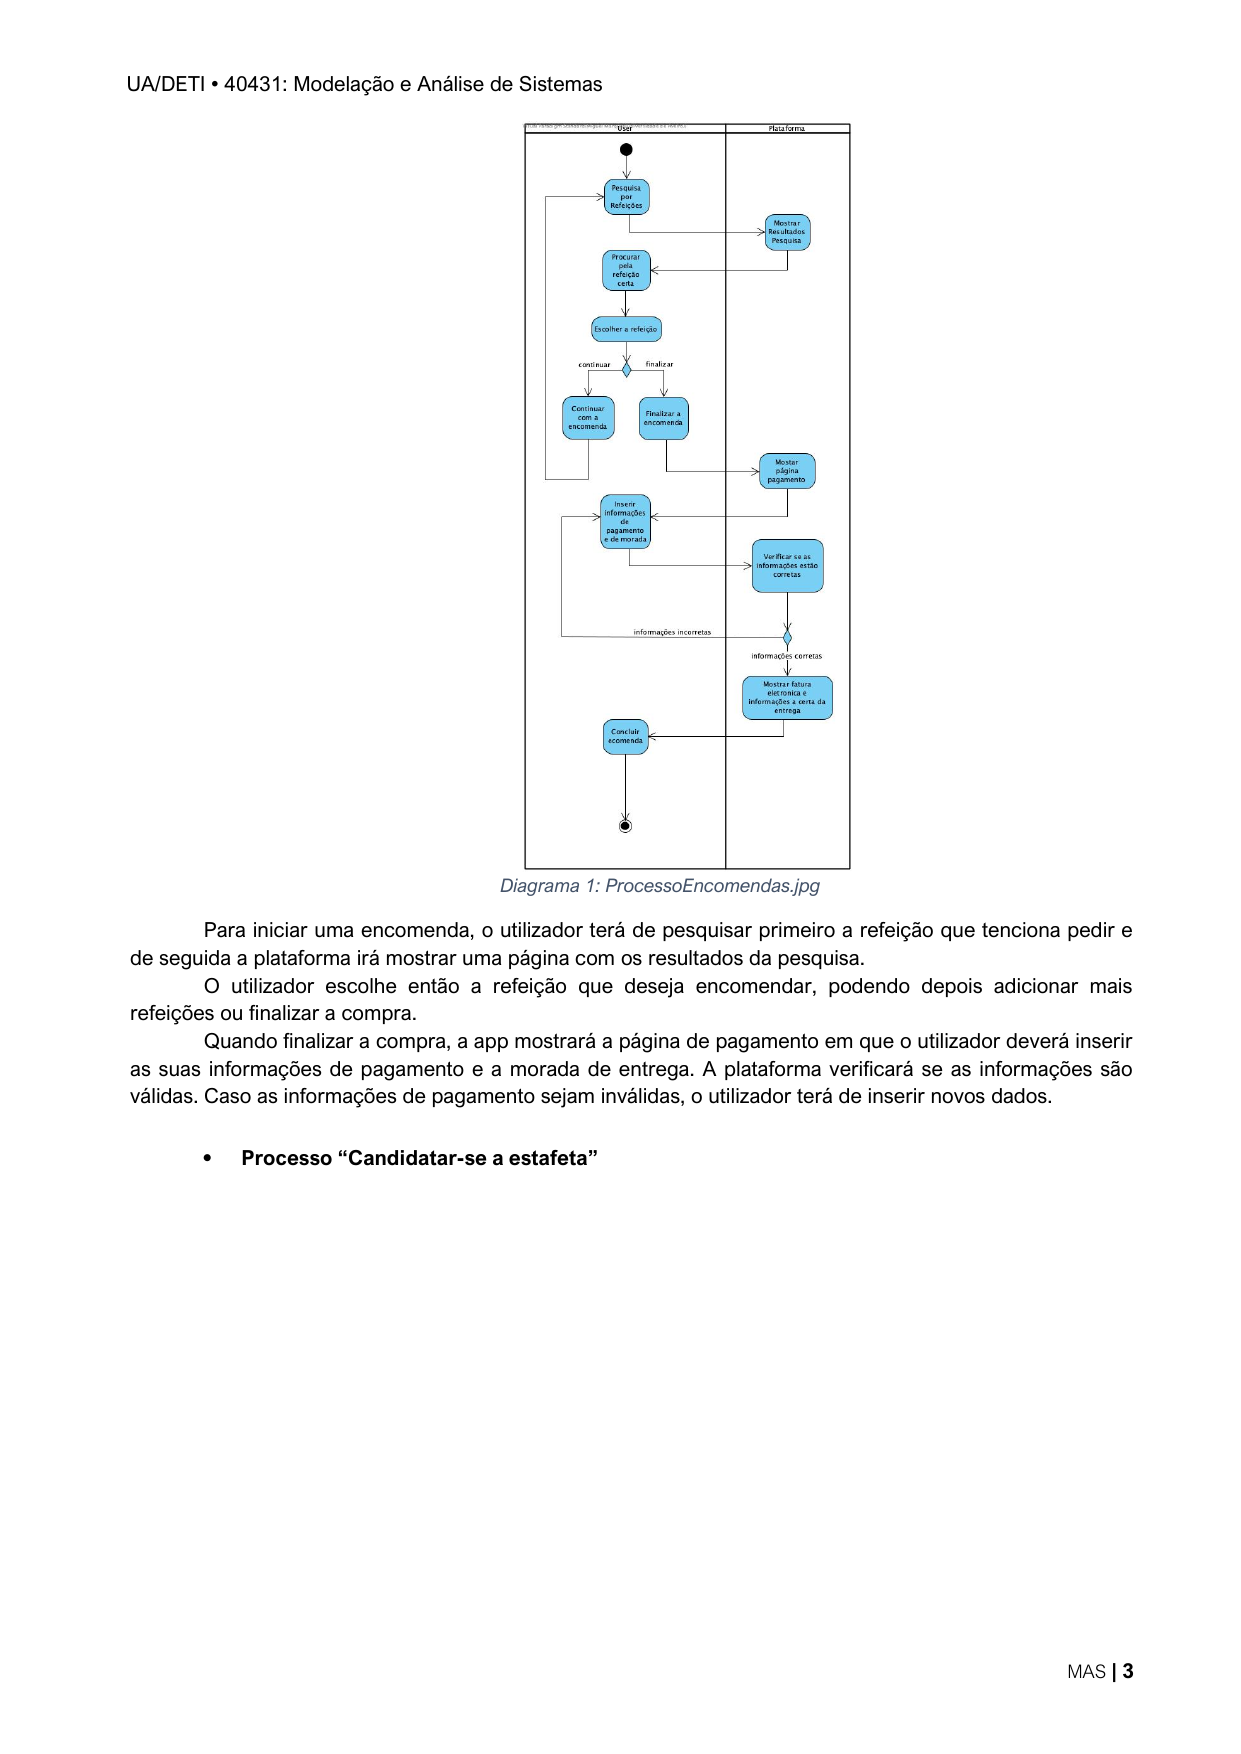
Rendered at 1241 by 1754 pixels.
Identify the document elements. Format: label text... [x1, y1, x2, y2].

text O utilizador escolhe então a refeição que deseja encomendar, podendo depois adicionar mais refeições ou finalizar a compra. [130, 973, 1134, 1026]
text Quando finalizar a compra, a app mostrará a página de pagamento em que o utilizador deverá inserir as suas informações de pagamento e a morada de entrega. A plataforma verificará se as informações são válidas. Caso as informações de pagamento sejam inválidas, o utilizador terá de inserir novos dados. [130, 1028, 1134, 1109]
text Diagrama 1: ProcessoEncomendas.jpg [189, 874, 1134, 896]
list Processo “Candidatar-se a estafeta” [204, 1145, 1134, 1170]
text Para iniciar uma encomenda, o utilizador terá de pesquisar primeiro a refeição que tenciona pedir e de seguida a plataforma irá mostrar uma página com os resultados da pesquisa. [130, 917, 1134, 970]
